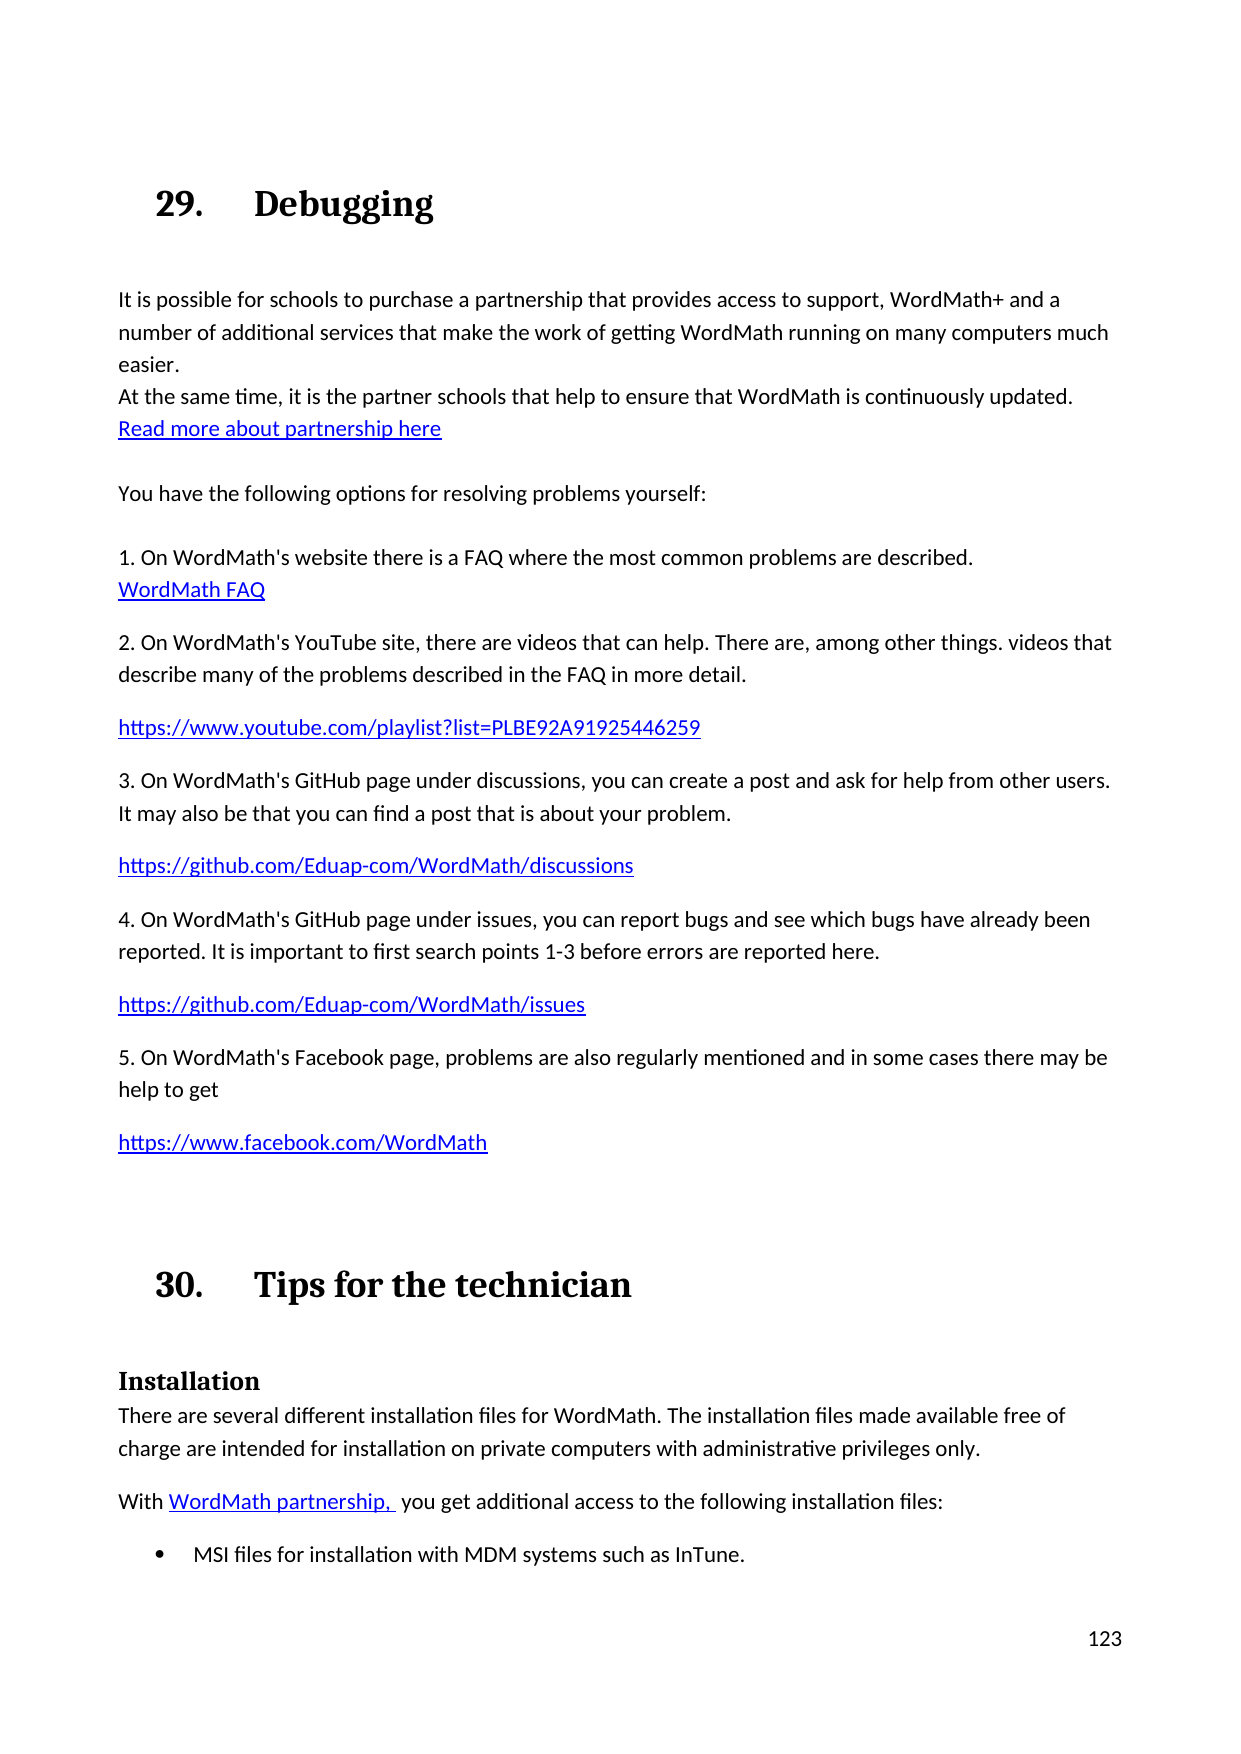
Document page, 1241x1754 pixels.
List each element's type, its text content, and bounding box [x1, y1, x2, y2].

text 3. On WordMath's GitHub page under discussions, you can create a post and ask for help from other users. It may also be that you can find a post that is about your problem. [118, 766, 1122, 827]
text 1. On WordMath's website there is a FAQ where the most common problems are described. WordMath FAQ [118, 543, 1122, 603]
text 4. On WordMath's GitHub page under issues, you can report bugs and see which bugs have already been reported. It is important to first search points 1-3 before errors are reported here. [118, 905, 1122, 965]
text There are several different installation files for WordMath. The installation files made available free of charge are intended for installation on private computers with administrative privileges only. [118, 1402, 1122, 1462]
text With WordMath partnership, you get additional access to the following installation files: [118, 1487, 1122, 1515]
text https://github.com/Eduap-com/WordMath/discussions [118, 852, 1122, 880]
text https://www.youtube.com/playlist?list=PLBE92A91925446259 [118, 713, 1122, 741]
text https://github.com/Eduap-com/WordMath/issues [118, 990, 1122, 1018]
text https://www.facebook.com/WordMath [118, 1128, 1122, 1156]
subtitle Installation [118, 1366, 1122, 1397]
list MSI files for installation with MDM systems such as InTune. [156, 1540, 1122, 1568]
text It is possible for schools to purchase a partnership that provides access to support, WordMath+ and a number of additional services that make the work of getting WordMath running on many computers much easier. [118, 286, 1122, 378]
text Read more about partnership here [118, 414, 1122, 442]
subtitle Tips for the technician [156, 1263, 1122, 1306]
text At the same time, it is the partner schools that help to ensure that WordMath is continuously updated. [118, 382, 1122, 410]
text 5. On WordMath's Facebook page, problems are also regularly mentioned and in some cases there may be help to get [118, 1043, 1122, 1103]
text 2. On WordMath's YouTube site, there are videos that can help. There are, among other things. videos that describe many of the problems described in the FAQ in more detail. [118, 628, 1122, 688]
subtitle Debugging [156, 183, 1122, 226]
text You have the following options for resolving problems yourself: [118, 479, 1122, 507]
